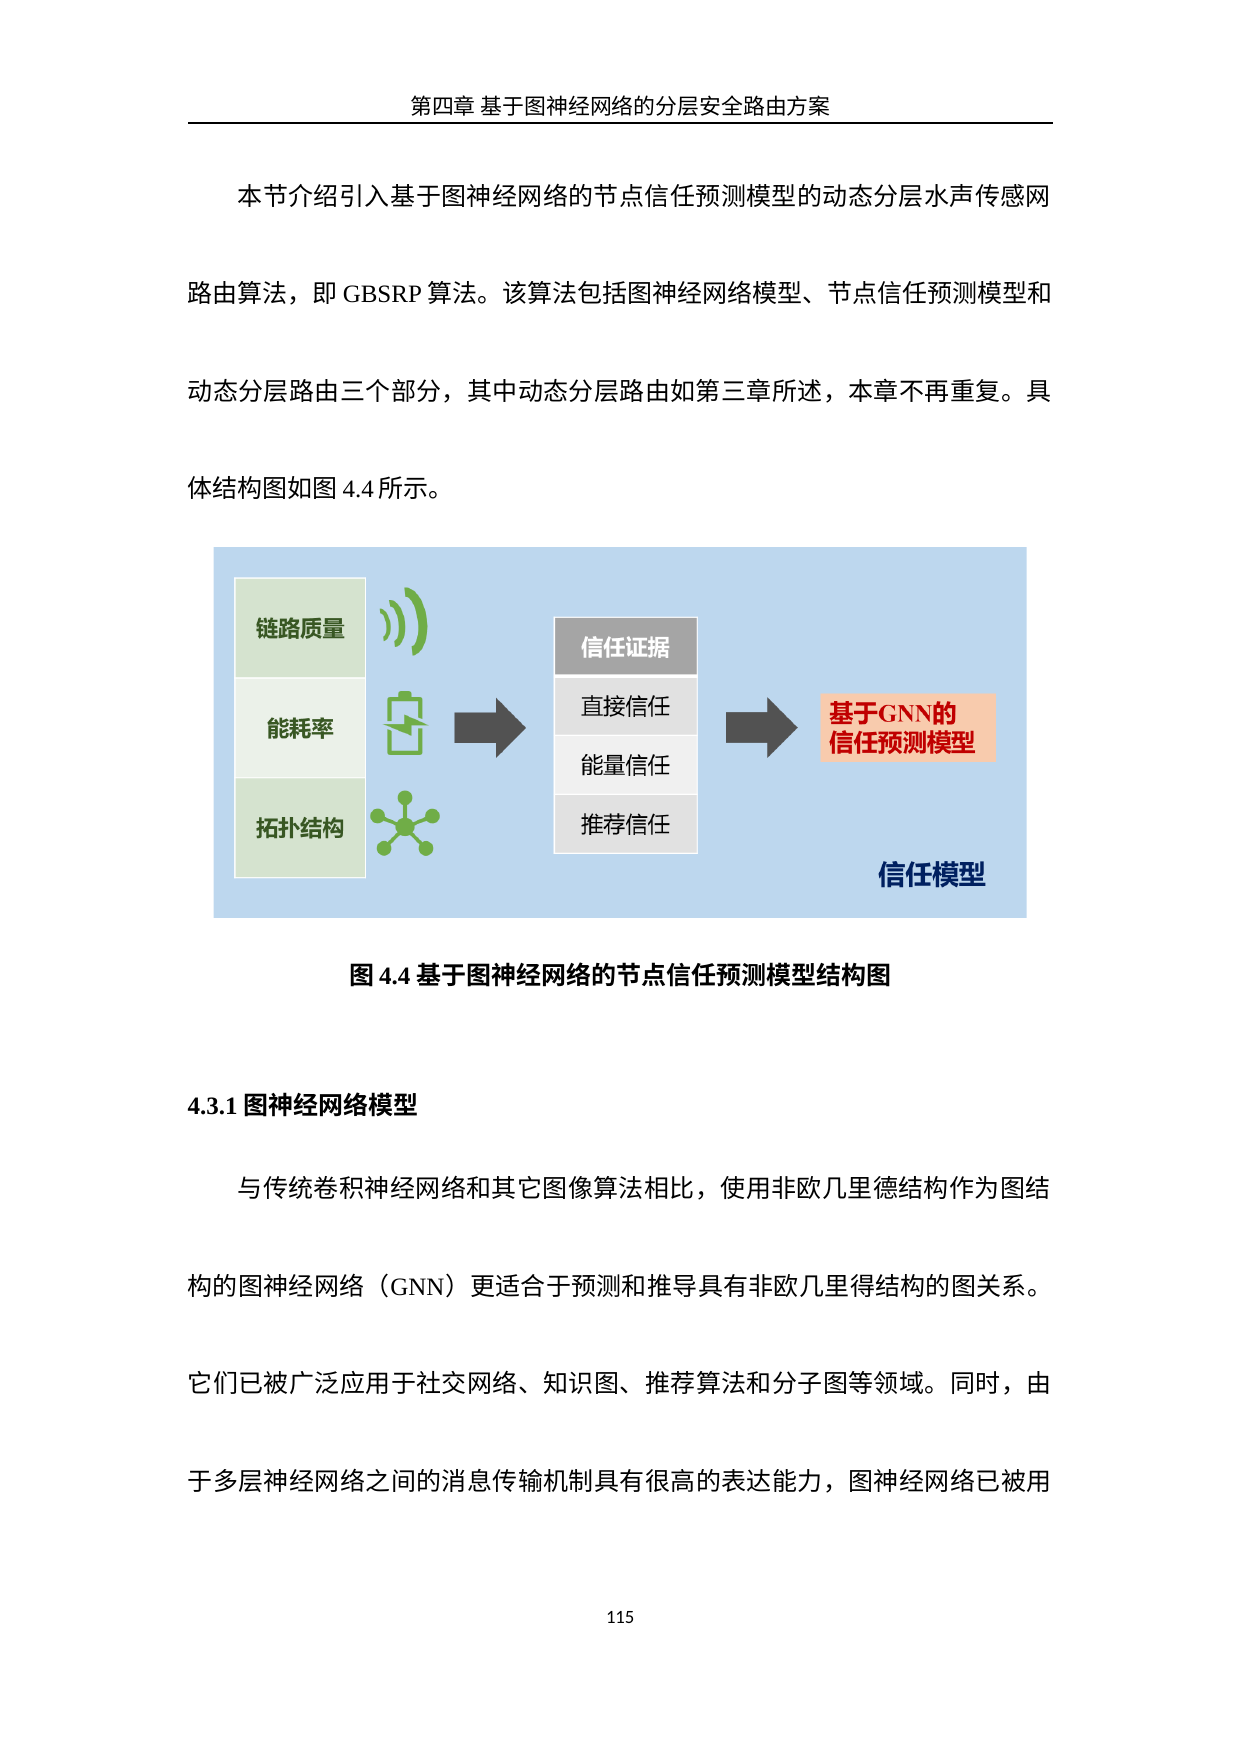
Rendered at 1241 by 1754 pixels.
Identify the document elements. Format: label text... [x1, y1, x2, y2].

text 图4.4 基于图神经网络的节点信任预测模型结构图 [187, 941, 1053, 1006]
picture [213, 547, 1027, 918]
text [187, 1154, 1053, 1512]
text 4.3.1 图神经网络模型 [187, 1071, 1053, 1136]
text 本节介绍引入基于图神经网络的节点信任预测模型的动态分层水声传感网路由算法，即GBSRP算法。该算法包括图神经网络模型、节点信任预测模型和动态分层路由三个部分，其中动态分层路由如第三章所述，本章不再重复。具体结构图如图4.4所示。 [187, 162, 1053, 519]
